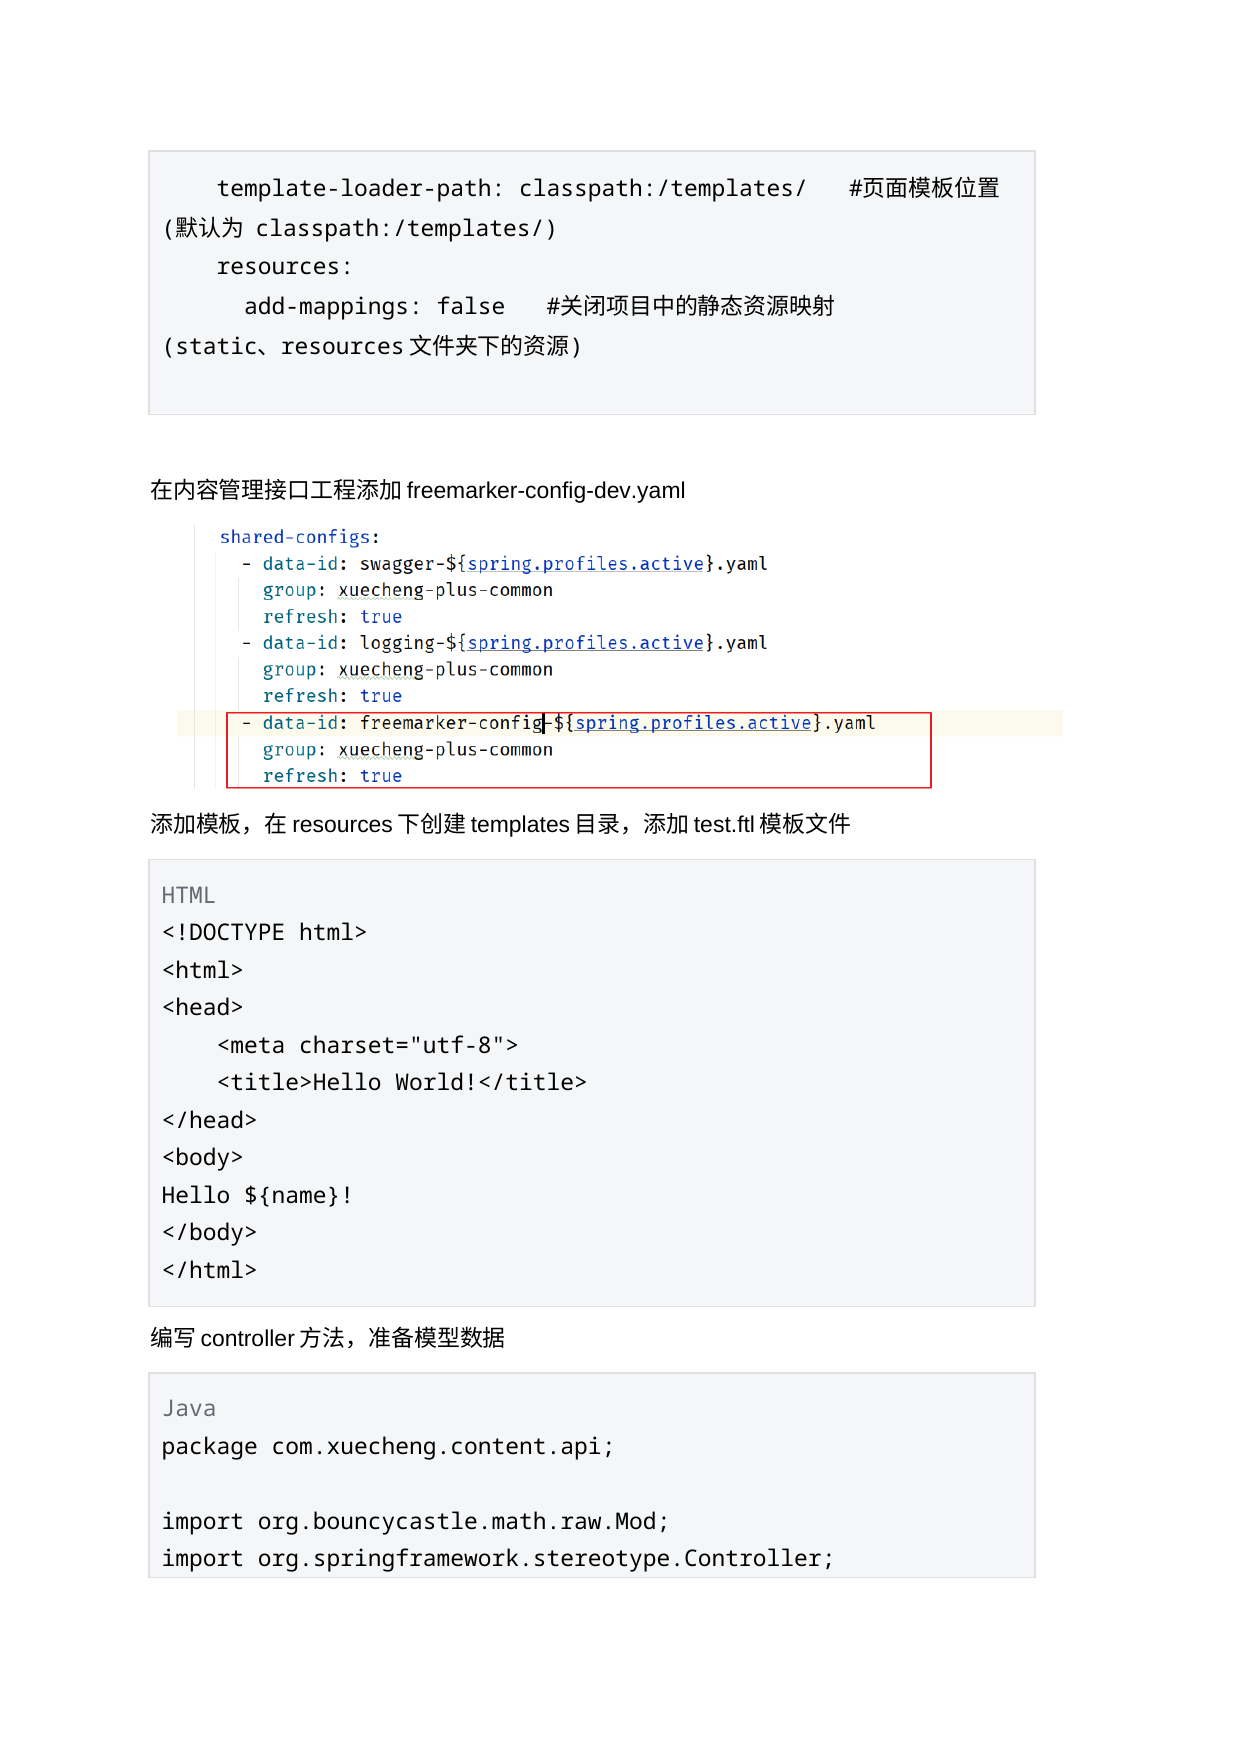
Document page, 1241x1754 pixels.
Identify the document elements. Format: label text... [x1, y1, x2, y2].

text 编写controller方法，准备模型数据 [150, 1320, 1090, 1353]
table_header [150, 1374, 1034, 1577]
table_header HTML <!DOCTYPE html> <html> <head> <meta charset="utf-8"> <title>Hello World!</title> </head> <body> Hello ${name}! </body> </html> [150, 860, 1034, 1306]
picture [177, 524, 1064, 789]
text 在内容管理接口工程添加freemarker-config-dev.yaml [150, 472, 1090, 505]
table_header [150, 152, 1034, 413]
text 添加模板，在resources下创建templates目录，添加test.ftl模板文件 [150, 806, 1090, 839]
